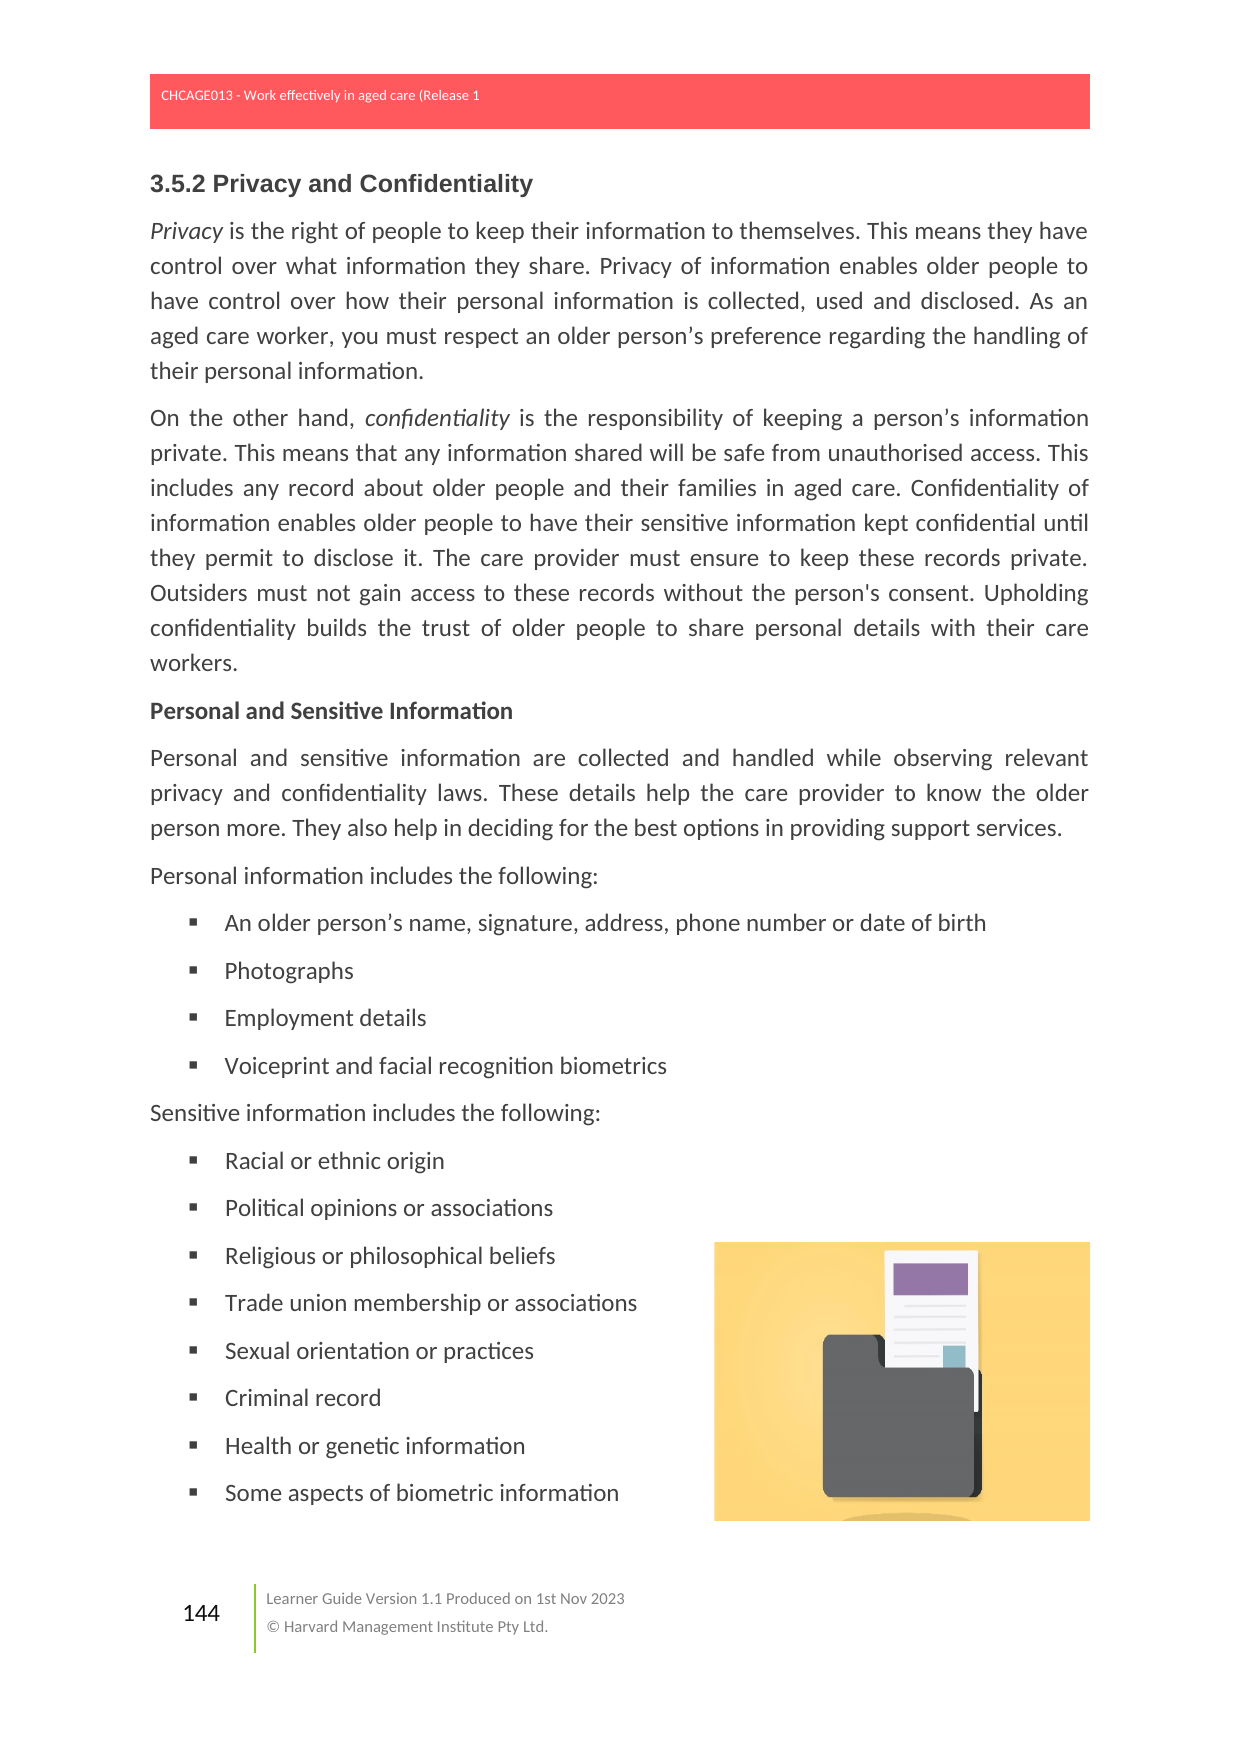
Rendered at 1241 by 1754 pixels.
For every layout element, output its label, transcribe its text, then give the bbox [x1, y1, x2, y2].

text Personal and Sensitive Information [150, 695, 1090, 725]
text Personal and sensitive information are collected and handled while observing relevant privacy and confidentiality laws. These details help the care provider to know the older person more. They also help in deciding for the best options in providing support services. [150, 742, 1090, 843]
list Criminal record [187, 1382, 714, 1413]
text Personal information includes the following: [150, 860, 1090, 890]
list Health or genetic information [187, 1430, 714, 1460]
text On the other hand, confidentiality is the responsibility of keeping a person’s information private. This means that any information shared will be safe from unauthorised access. This includes any record about older people and their families in aged care. Confidentiality of information enables older people to have their sensitive information kept confidential until they permit to disclose it. The care provider must ensure to keep these records private. Outsiders must not gain access to these records without the person's consent. Upholding confidentiality builds the trust of older people to share personal details with their care workers. [150, 402, 1090, 678]
list Voiceprint and facial recognition biometrics [187, 1050, 1090, 1080]
list Employment details [187, 1002, 1090, 1033]
picture [714, 1242, 1091, 1521]
list Some aspects of biometric information [187, 1477, 714, 1508]
list Photographs [187, 955, 1090, 985]
text Privacy is the right of people to keep their information to themselves. This means they have control over what information they share. Privacy of information enables older people to have control over how their personal information is collected, used and disclosed. As an aged care worker, you must respect an older person’s preference regarding the handling of their personal information. [150, 215, 1090, 385]
list An older person’s name, signature, address, phone number or date of birth [187, 907, 1090, 938]
text Sensitive information includes the following: [150, 1097, 1090, 1128]
list Political opinions or associations [187, 1192, 1090, 1223]
list Racial or ethnic origin [187, 1145, 1090, 1175]
list Sexual orientation or practices [187, 1335, 714, 1365]
list Trade union membership or associations [187, 1287, 714, 1318]
list Religious or philosophical beliefs [187, 1240, 1090, 1270]
subtitle 3.5.2 Privacy and Confidentiality [150, 169, 1090, 198]
